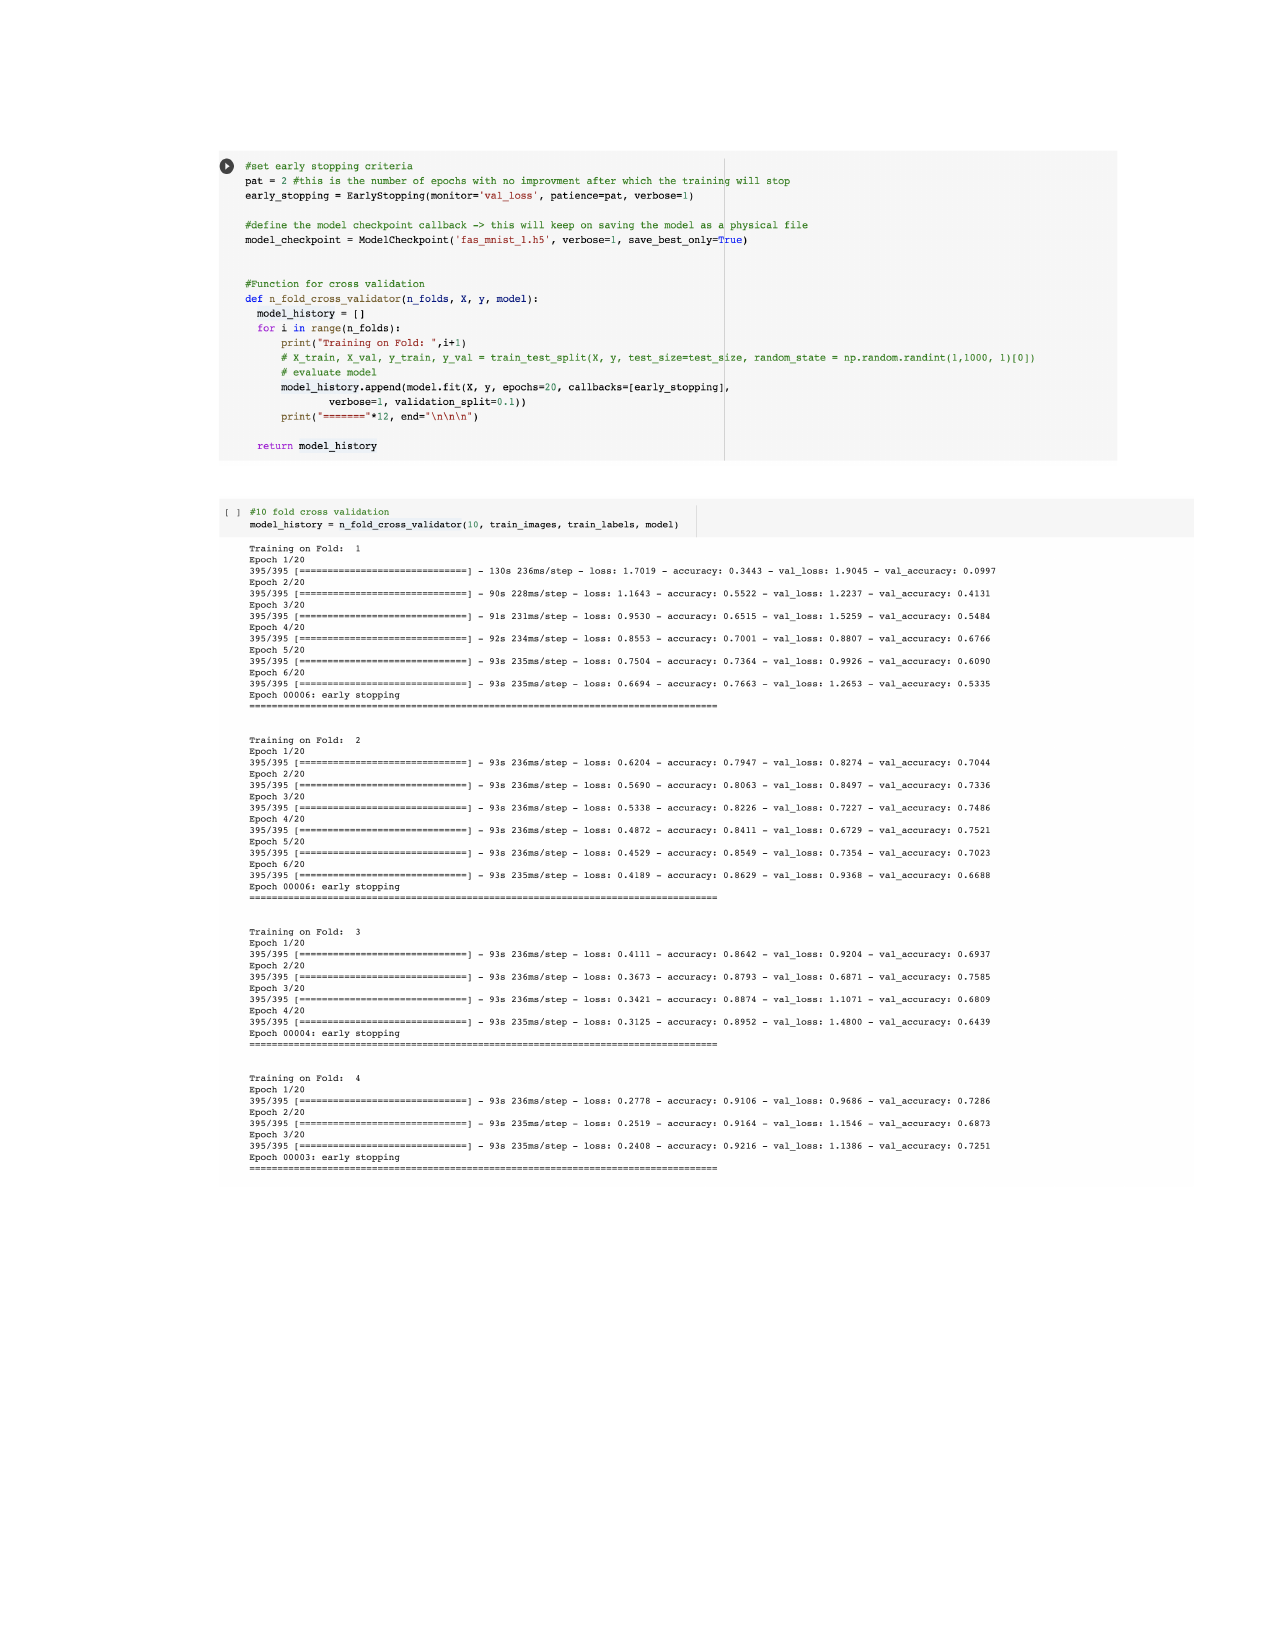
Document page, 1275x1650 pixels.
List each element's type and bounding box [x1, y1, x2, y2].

picture [218, 150, 1118, 466]
picture [218, 496, 1194, 1187]
